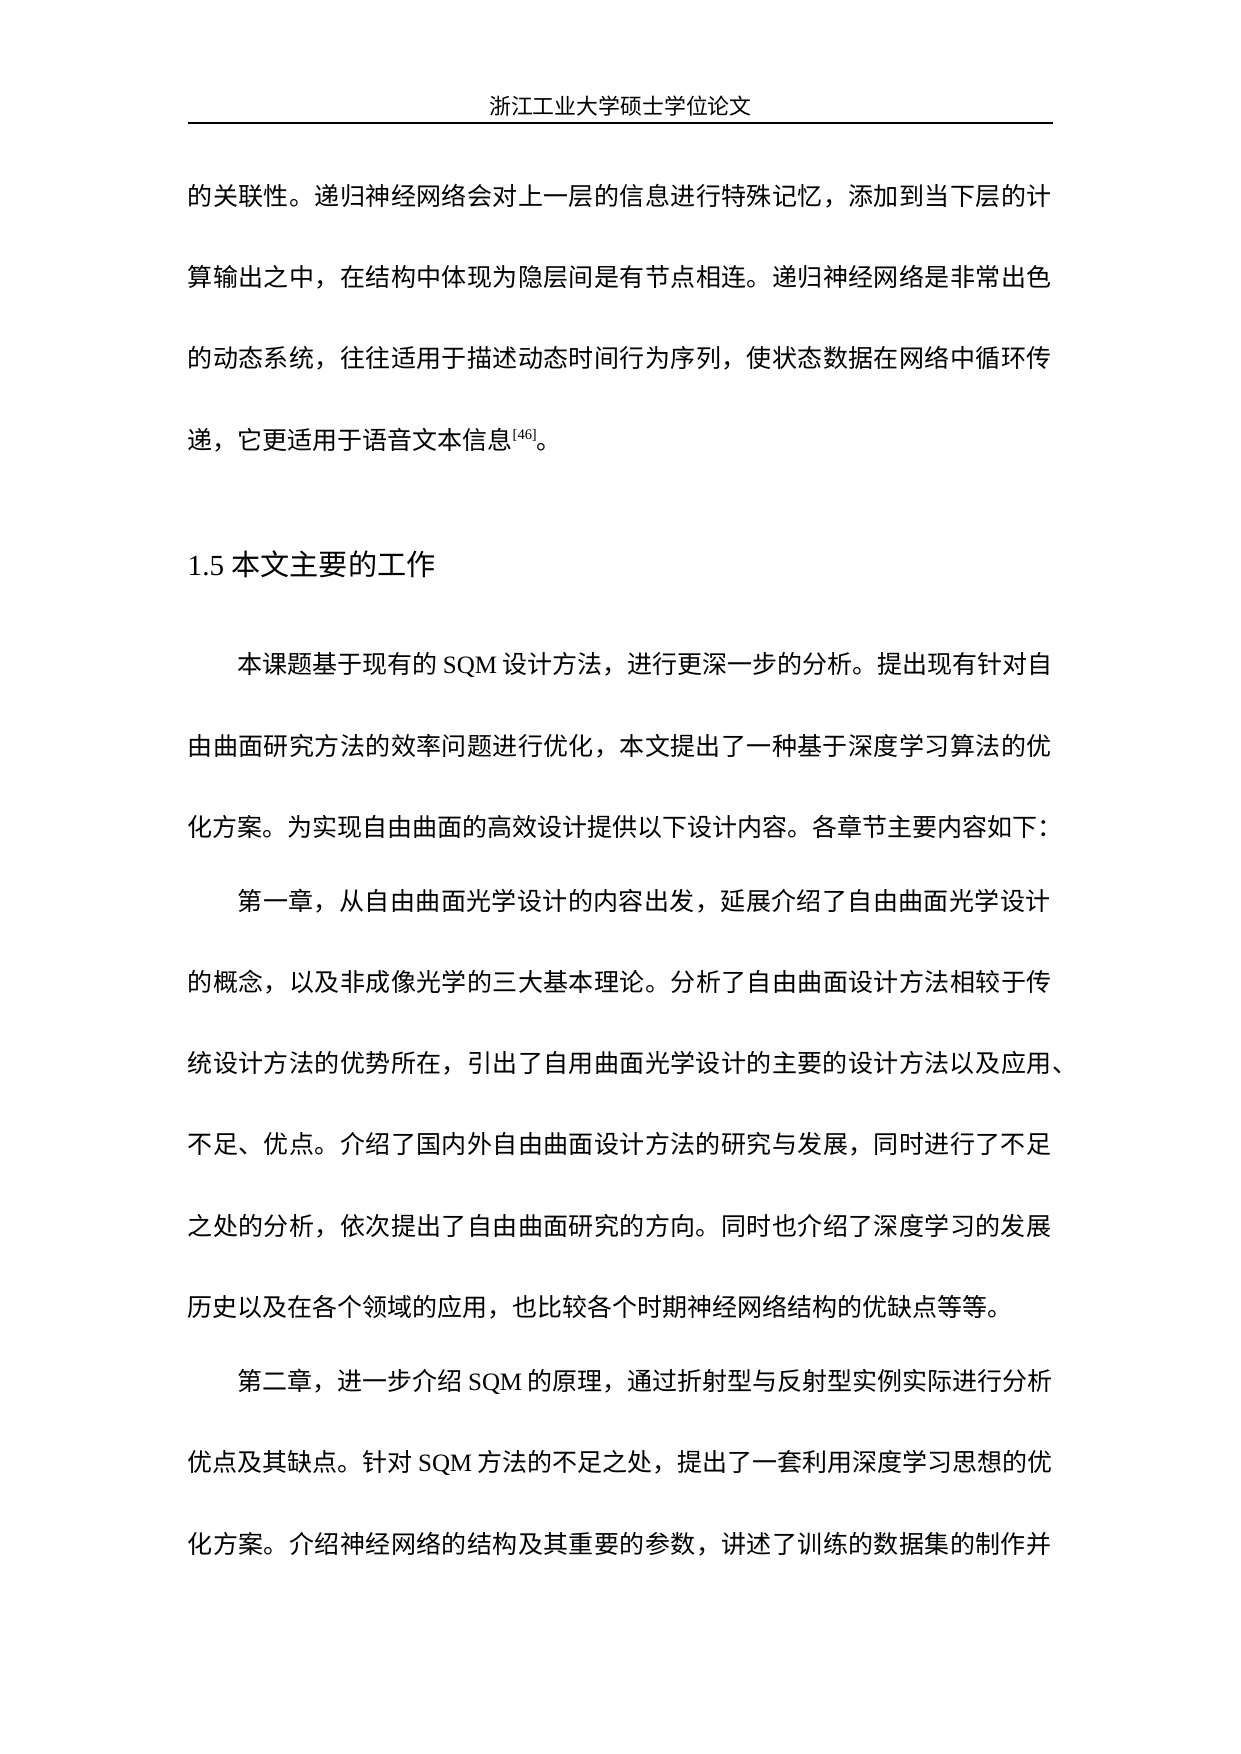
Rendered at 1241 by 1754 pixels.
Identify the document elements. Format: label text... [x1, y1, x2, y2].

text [187, 162, 1053, 471]
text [187, 1347, 1053, 1575]
text 第一章，从自由曲面光学设计的内容出发，延展介绍了自由曲面光学设计的概念，以及非成像光学的三大基本理论。分析了自由曲面设计方法相较于传统设计方法的优势所在，引出了自用曲面光学设计的主要的设计方法以及应用、不足、优点。介绍了国内外自由曲面设计方法的研究与发展，同时进行了不足之处的分析，依次提出了自由曲面研究的方向。同时也介绍了深度学习的发展历史以及在各个领域的应用，也比较各个时期神经网络结构的优缺点等等。 [187, 867, 1053, 1338]
text 本课题基于现有的SQM设计方法，进行更深一步的分析。提出现有针对自由曲面研究方法的效率问题进行优化，本文提出了一种基于深度学习算法的优化方案。为实现自由曲面的高效设计提供以下设计内容。各章节主要内容如下： [187, 630, 1053, 858]
subtitle 1.5 本文主要的工作 [187, 530, 1053, 595]
